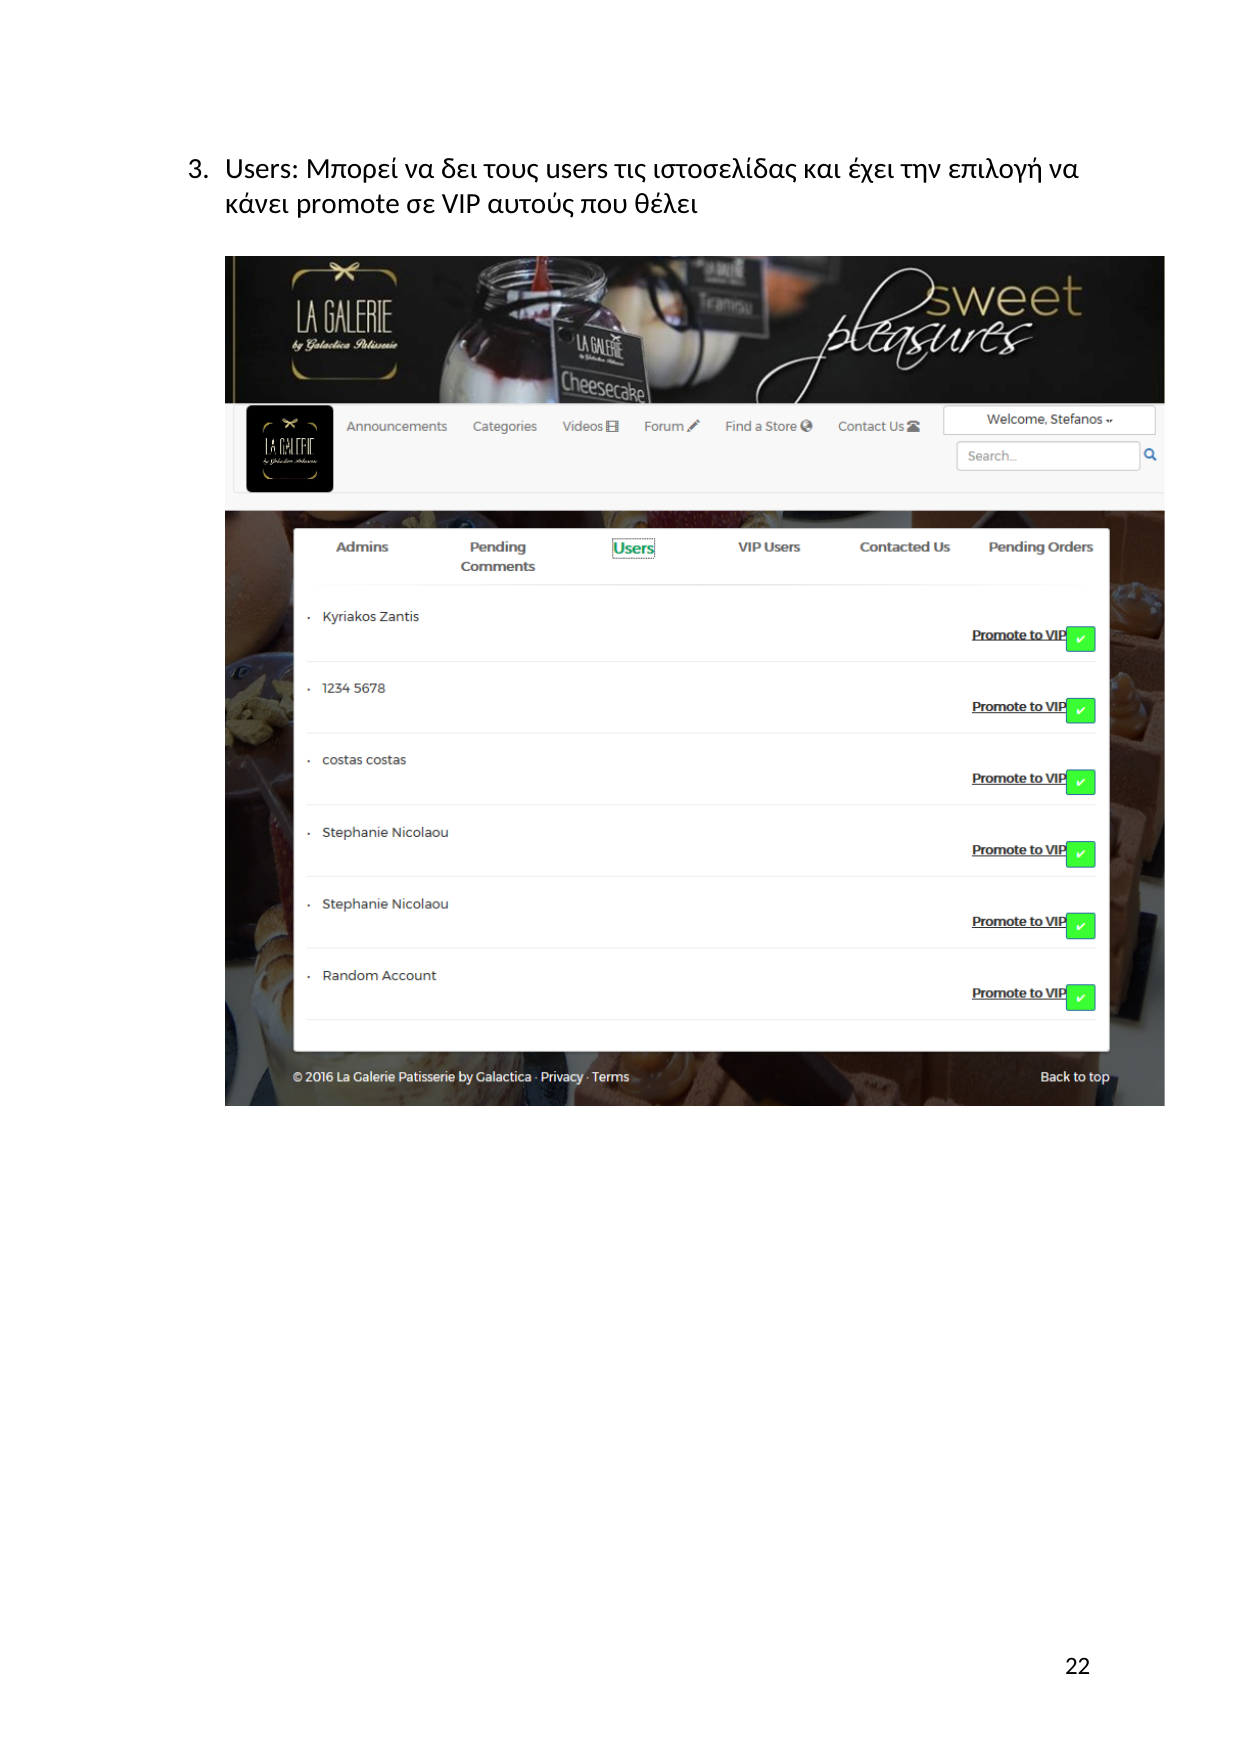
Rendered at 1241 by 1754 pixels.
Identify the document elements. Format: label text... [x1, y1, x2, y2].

picture [225, 256, 1165, 1106]
list Users: Μπορεί να δει τους users τις ιστοσελίδας και έχει την επιλογή να κάνει promote σε VIP αυτούς που θέλει [187, 150, 1090, 221]
